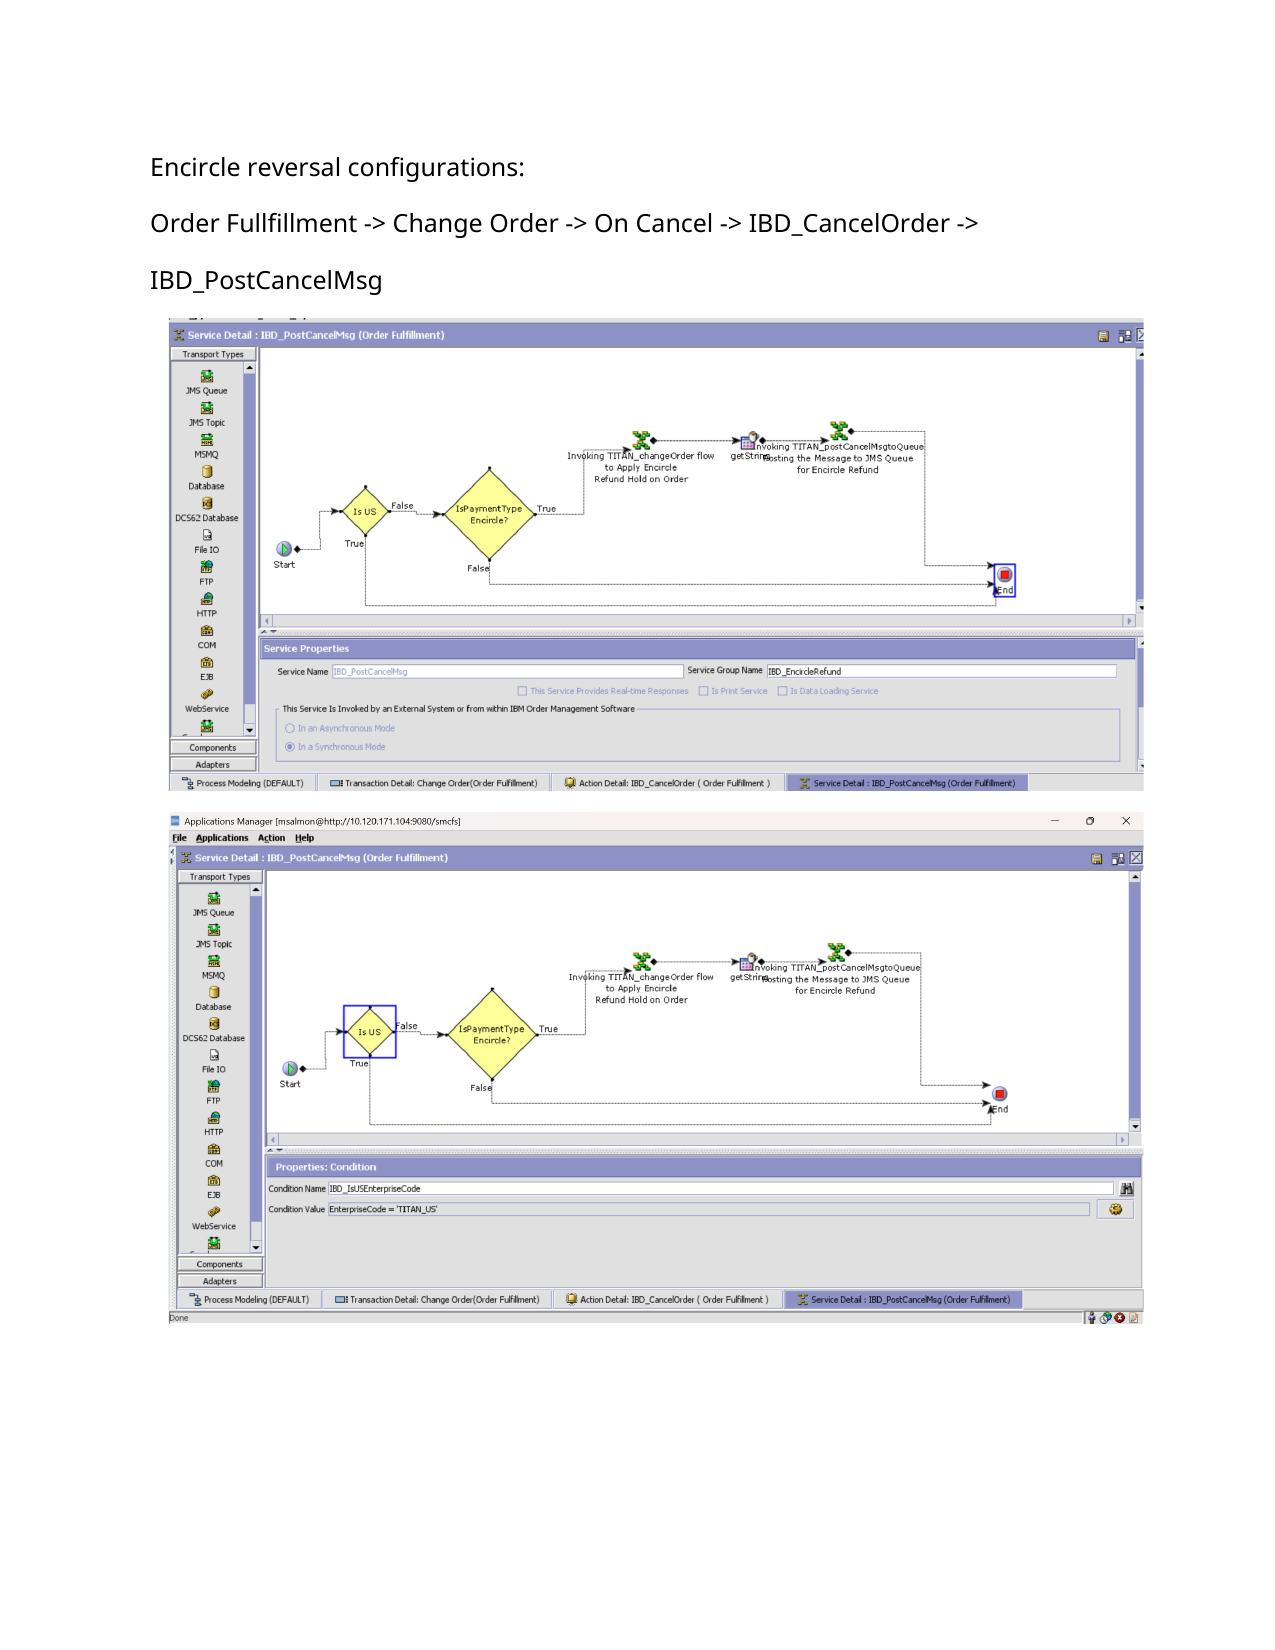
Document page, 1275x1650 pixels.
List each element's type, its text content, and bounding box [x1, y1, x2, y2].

text Order Fullfillment -> Change Order -> On Cancel -> IBD_CancelOrder -> [150, 206, 1125, 240]
text IBD_PostCancelMsg [150, 262, 1125, 296]
text Encircle reversal configurations: [150, 150, 1125, 184]
